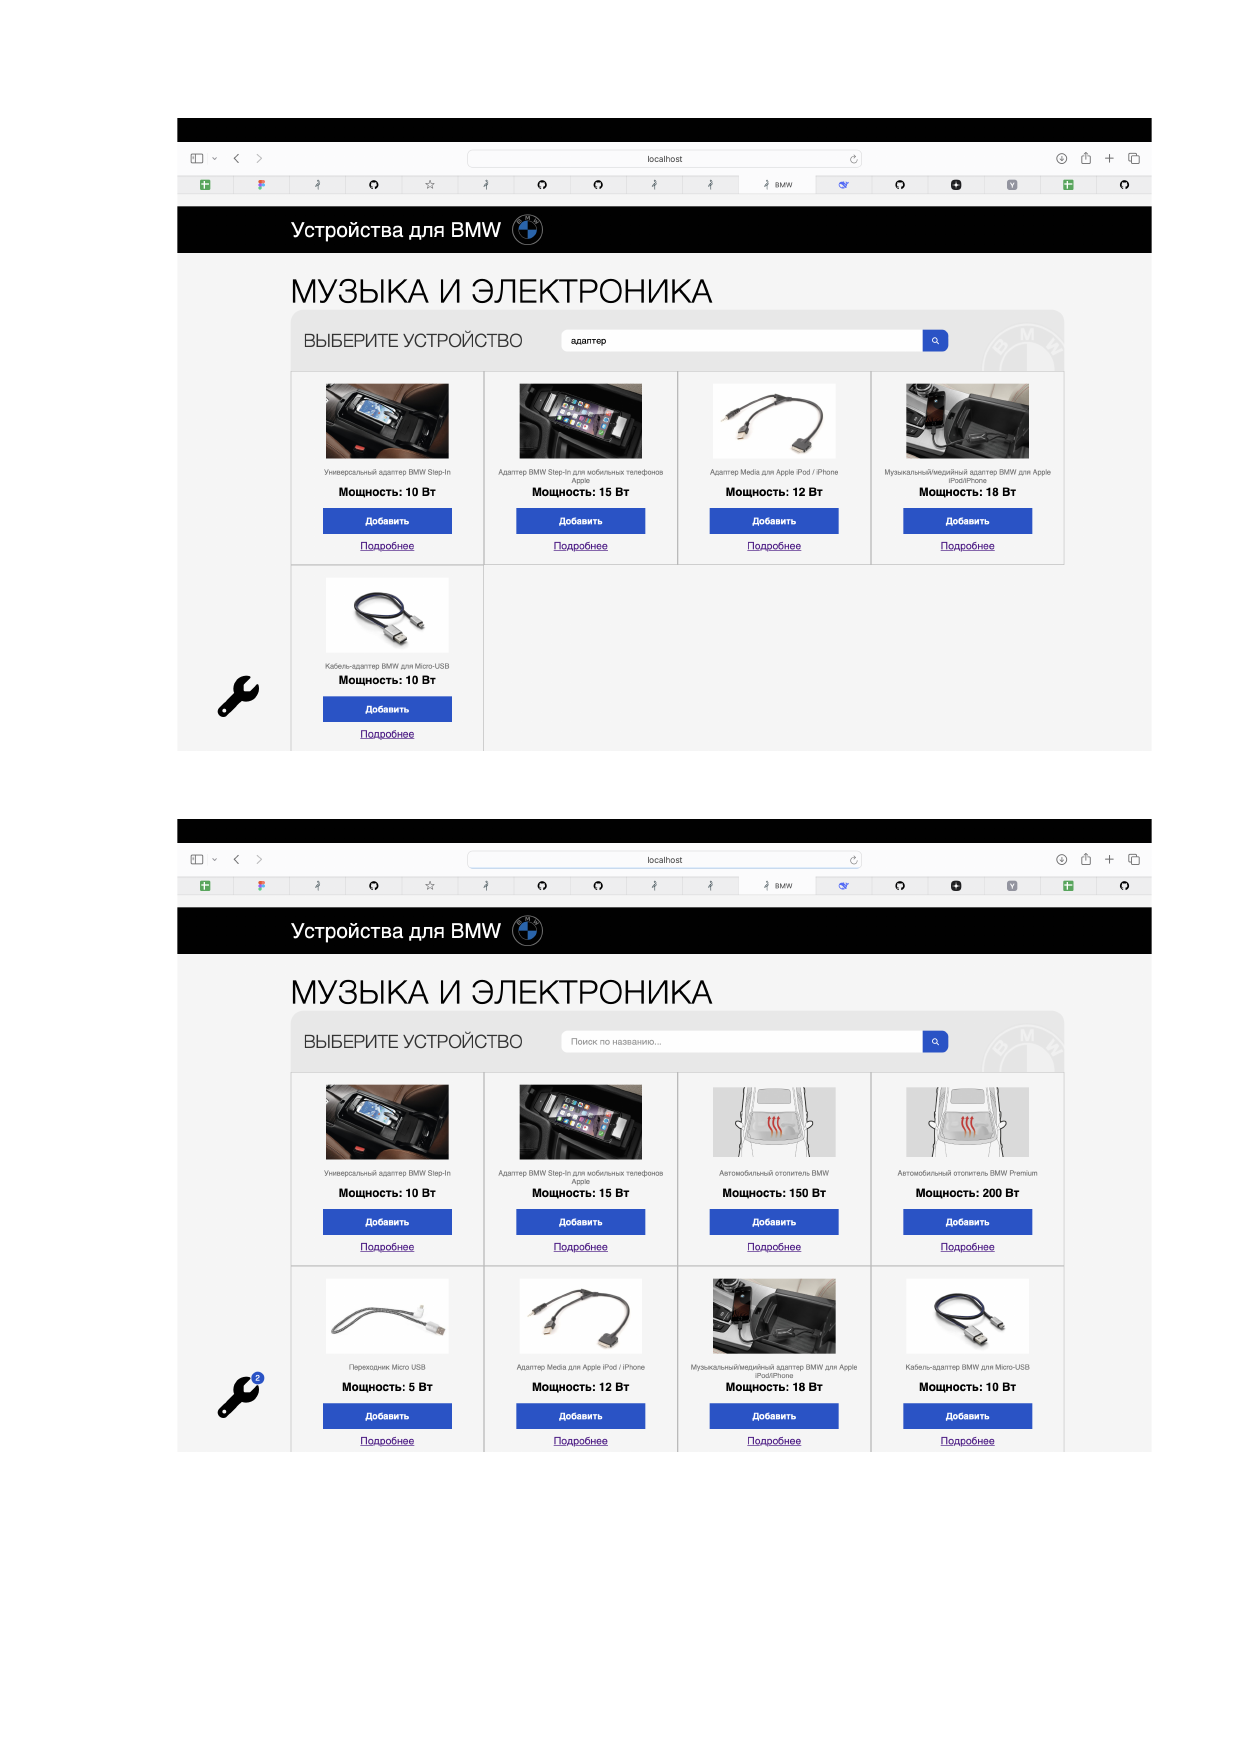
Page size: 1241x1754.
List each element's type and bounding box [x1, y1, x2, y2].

picture [177, 819, 1152, 1452]
picture [177, 118, 1152, 751]
